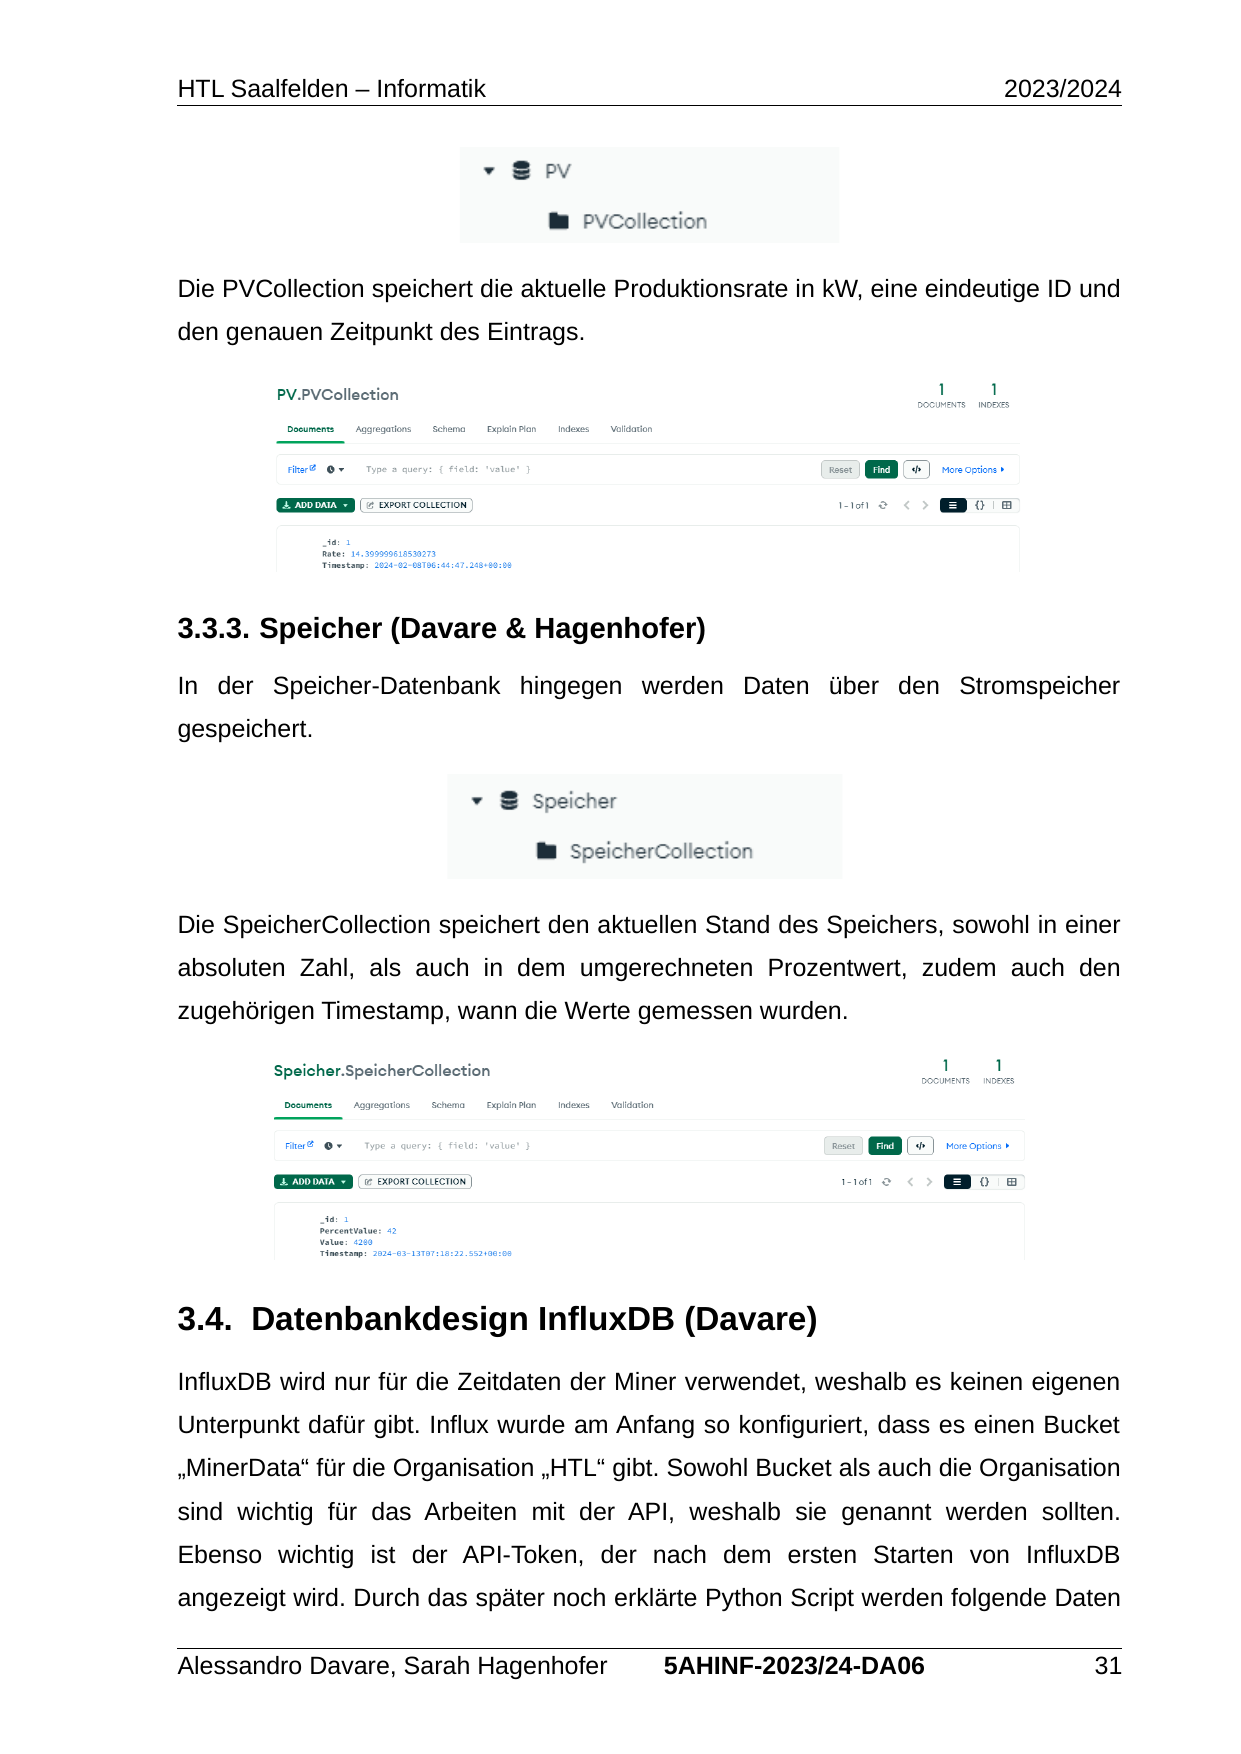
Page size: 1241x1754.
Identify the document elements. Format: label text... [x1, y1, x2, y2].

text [177, 1367, 1122, 1611]
picture [447, 774, 852, 879]
text Die SpeicherCollection speichert den aktuellen Stand des Speichers, sowohl in einer absoluten Zahl, als auch in dem umgerechneten Prozentwert, zudem auch den zugehörigen Timestamp, wann die Werte gemessen wurden. [177, 910, 1122, 1025]
subtitle Datenbankdesign InfluxDB (Davare) [177, 1299, 1122, 1337]
picture [459, 147, 840, 243]
picture [267, 1056, 1032, 1260]
subtitle Speicher (Davare & Hagenhofer) [177, 611, 1122, 644]
picture [271, 377, 1029, 572]
text In der Speicher-Datenbank hingegen werden Daten über den Stromspeicher gespeichert. [177, 671, 1122, 743]
text Die PVCollection speichert die aktuelle Produktionsrate in kW, eine eindeutige ID und den genauen Zeitpunkt des Eintrags. [177, 274, 1122, 346]
